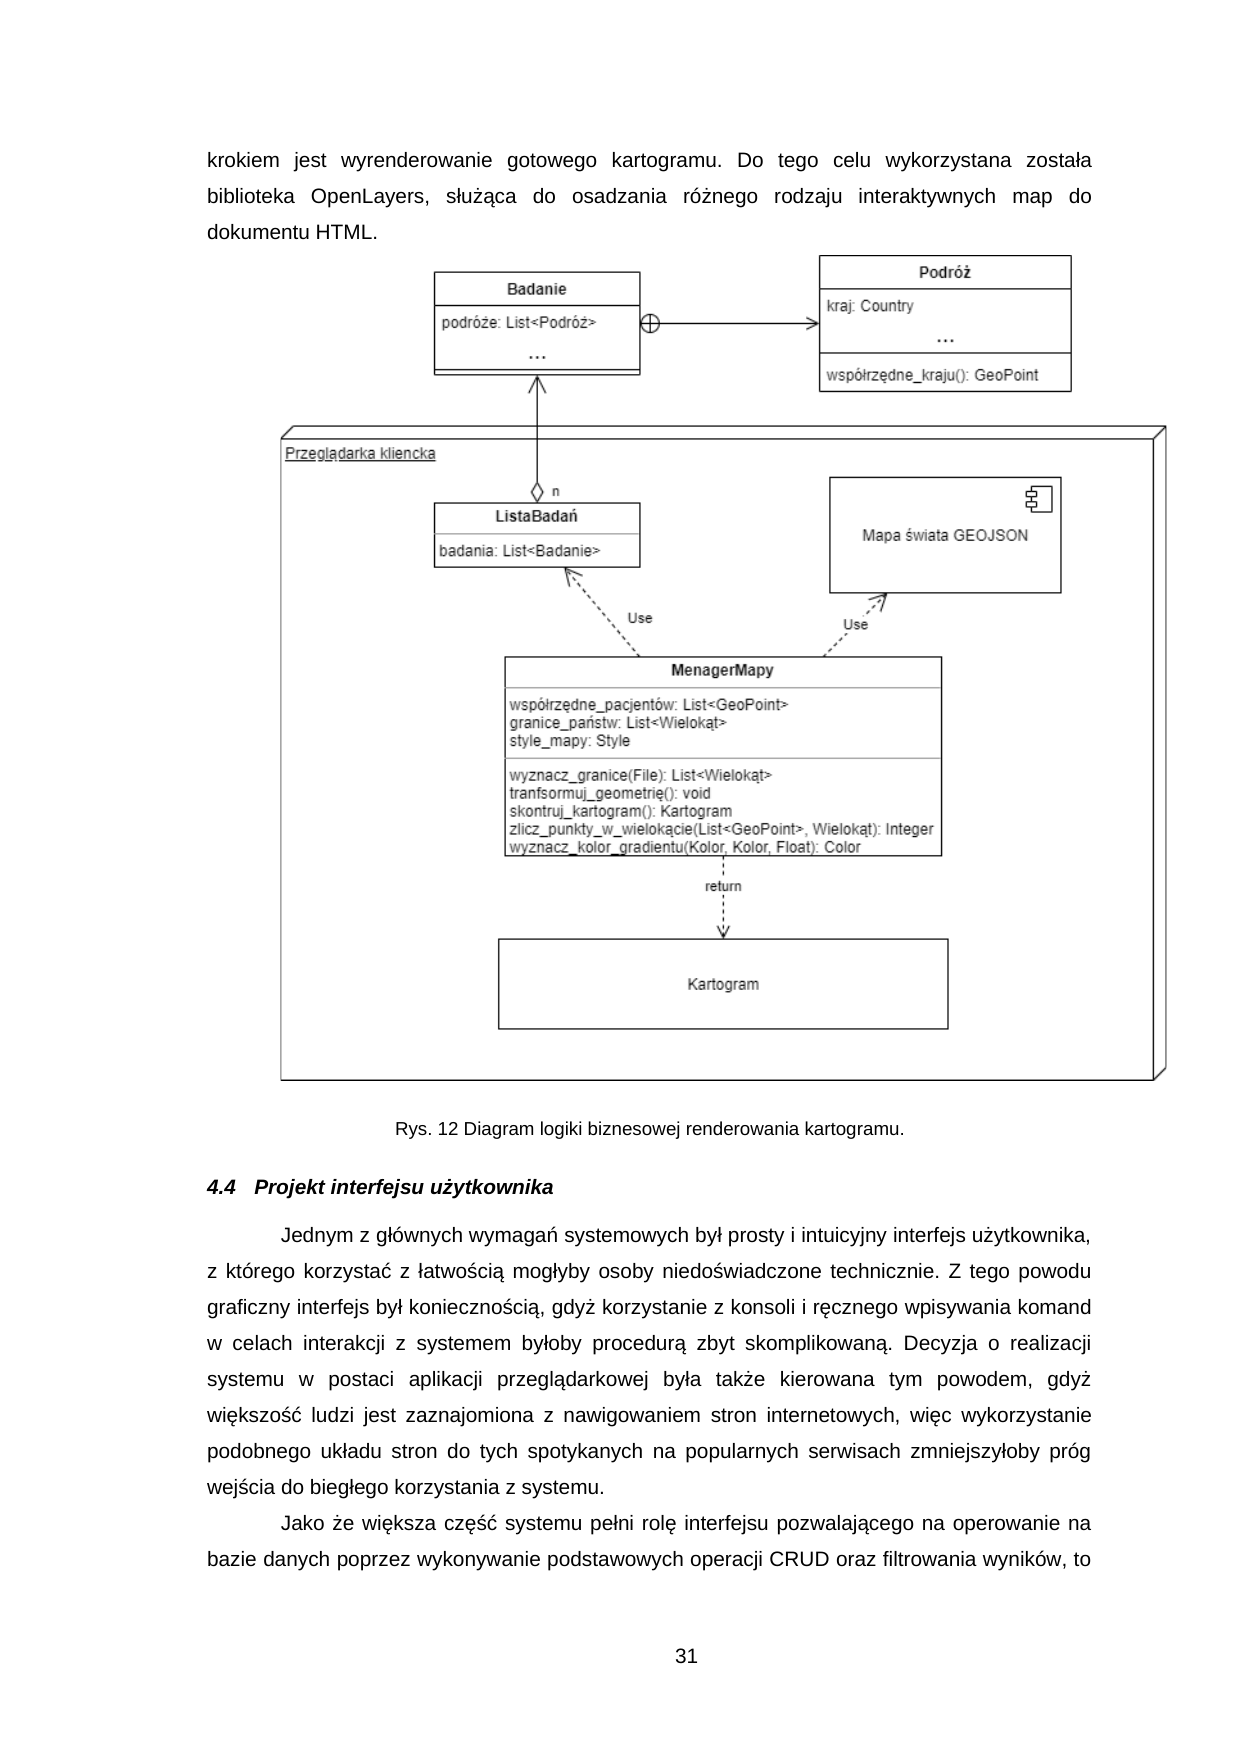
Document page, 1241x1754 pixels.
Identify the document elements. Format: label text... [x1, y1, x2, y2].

text Jednym z głównych wymagań systemowych był prosty i intuicyjny interfejs użytkownika, z którego korzystać z łatwością mogłyby osoby niedoświadczone technicznie. Z tego powodu graficzny interfejs był koniecznością, gdyż korzystanie z konsoli i ręcznego wpisywania komand w celach interakcji z systemem byłoby procedurą zbyt skomplikowaną. Decyzja o realizacji systemu w postaci aplikacji przeglądarkowej była także kierowana tym powodem, gdyż większość ludzi jest zaznajomiona z nawigowaniem stron internetowych, więc wykorzystanie podobnego układu stron do tych spotykanych na popularnych serwisach zmniejszyłoby próg wejścia do biegłego korzystania z systemu. [207, 1223, 1092, 1499]
subtitle Projekt interfejsu użytkownika [207, 1175, 1092, 1199]
picture [280, 255, 1167, 1081]
text Rys. 12 Diagram logiki biznesowej renderowania kartogramu. [207, 1117, 1092, 1139]
